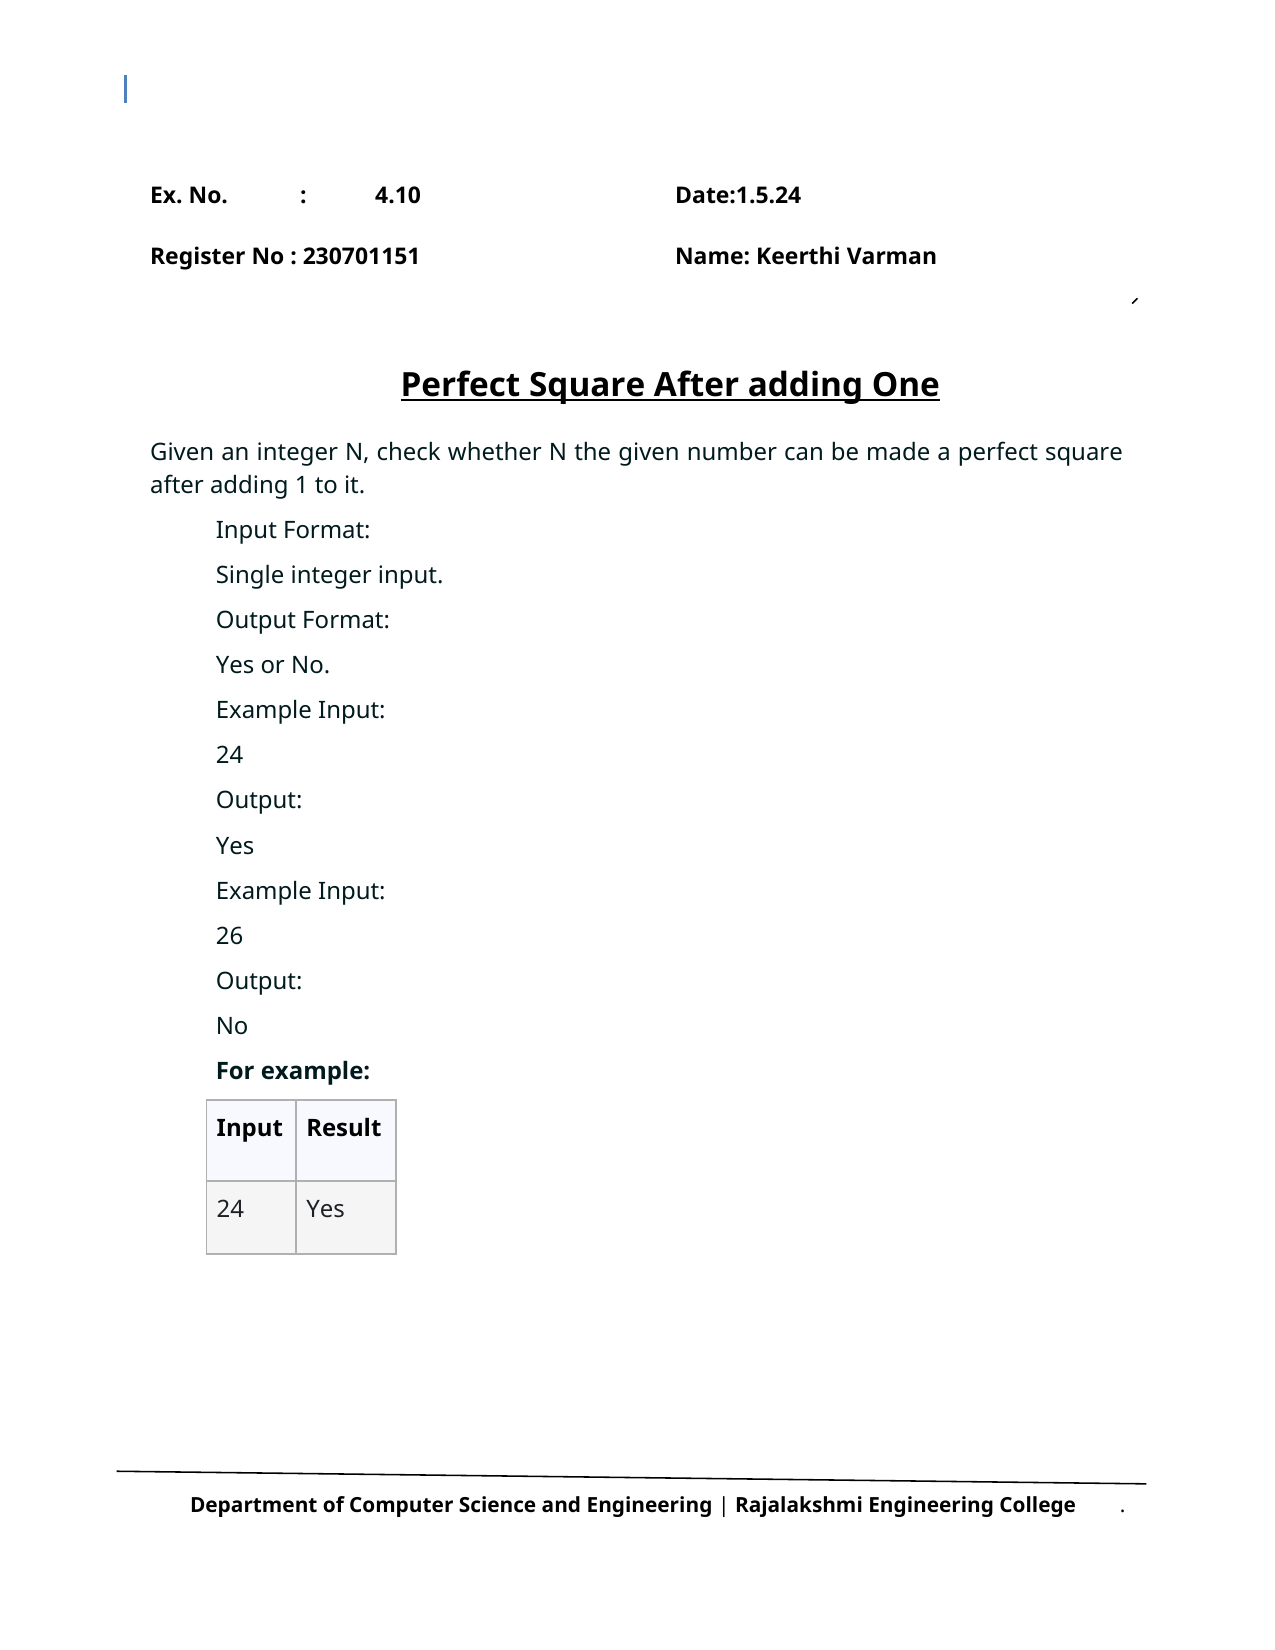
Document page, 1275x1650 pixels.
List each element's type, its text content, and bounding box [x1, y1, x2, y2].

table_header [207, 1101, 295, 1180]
text Output Format: [216, 603, 1125, 636]
text Single integer input. [216, 558, 1125, 590]
text Output: [216, 783, 1125, 816]
text Example Input: [216, 693, 1125, 726]
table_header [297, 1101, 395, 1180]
text Ex. No. : 4.10 Date:1.5.24 [150, 179, 1125, 210]
text For example: [216, 1054, 1125, 1087]
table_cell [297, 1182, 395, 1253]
text Input Format: [216, 513, 1125, 545]
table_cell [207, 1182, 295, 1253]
text 26 [216, 919, 1125, 951]
text Register No : 230701151 Name: Keerthi Varman [150, 239, 1125, 271]
text Example Input: [216, 873, 1125, 906]
text Yes or No. [216, 648, 1125, 681]
text 24 [216, 738, 1125, 771]
text Given an integer N, check whether N the given number can be made a perfect square after adding 1 to it. [150, 435, 1125, 500]
text Yes [216, 828, 1125, 861]
text Output: [216, 964, 1125, 996]
text No [216, 1009, 1125, 1041]
text Perfect Square After adding One [216, 360, 1125, 406]
